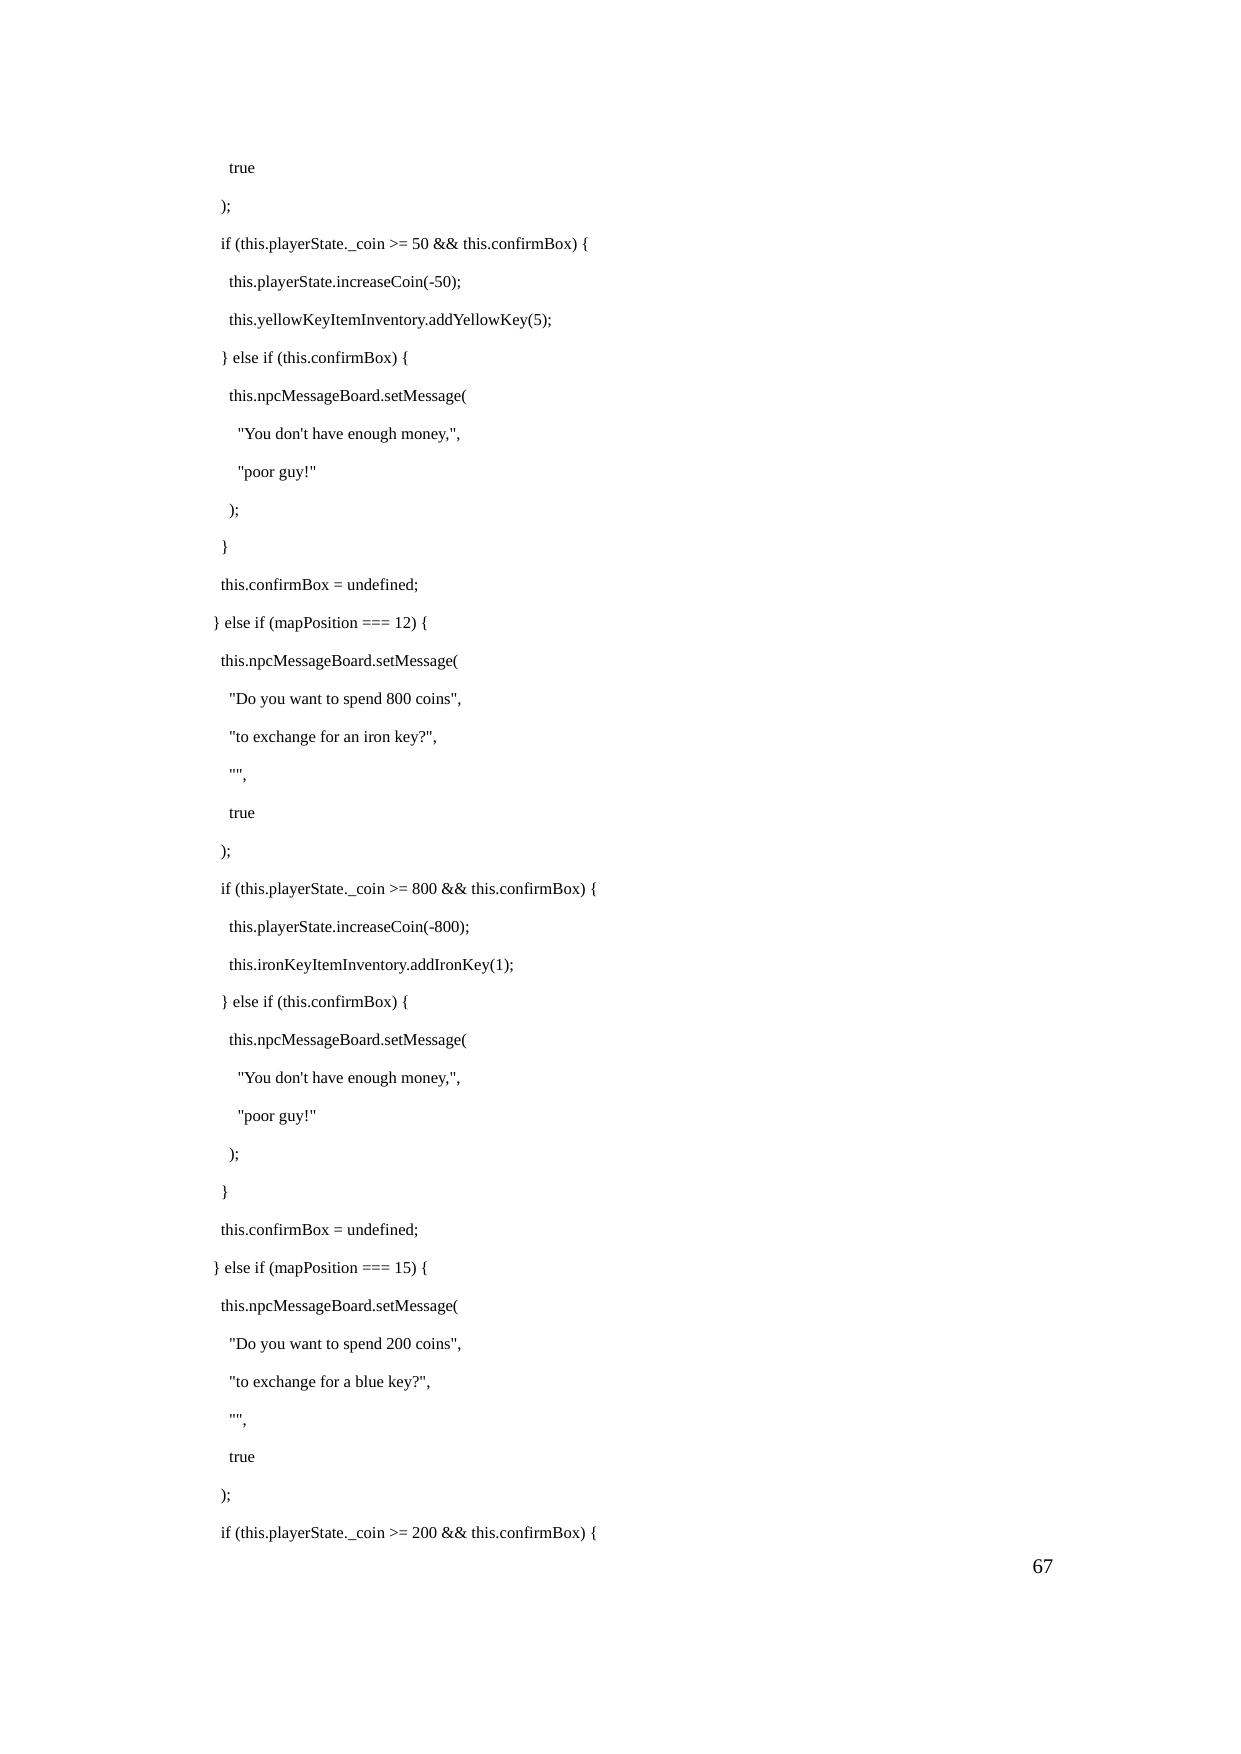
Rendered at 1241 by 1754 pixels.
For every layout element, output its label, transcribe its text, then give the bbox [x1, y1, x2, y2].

text "", [187, 765, 1053, 784]
text if (this.playerState._coin >= 200 && this.confirmBox) { [187, 1523, 1053, 1542]
text "", [187, 1409, 1053, 1428]
text "poor guy!" [187, 1106, 1053, 1125]
text "to exchange for an iron key?", [187, 727, 1053, 746]
text this.npcMessageBoard.setMessage( [187, 386, 1053, 405]
text "poor guy!" [187, 461, 1053, 481]
text ); [187, 196, 1053, 215]
text this.npcMessageBoard.setMessage( [187, 651, 1053, 670]
text } else if (mapPosition === 15) { [187, 1258, 1053, 1277]
text this.ironKeyItemInventory.addIronKey(1); [187, 954, 1053, 973]
text "Do you want to spend 800 coins", [187, 689, 1053, 708]
text true [187, 803, 1053, 822]
text } else if (mapPosition === 12) { [187, 613, 1053, 632]
text } [187, 537, 1053, 556]
text "You don't have enough money,", [187, 423, 1053, 443]
text ); [187, 1144, 1053, 1163]
text "Do you want to spend 200 coins", [187, 1333, 1053, 1353]
text this.npcMessageBoard.setMessage( [187, 1296, 1053, 1315]
text this.yellowKeyItemInventory.addYellowKey(5); [187, 310, 1053, 329]
text this.confirmBox = undefined; [187, 1220, 1053, 1239]
text true [187, 1447, 1053, 1466]
text if (this.playerState._coin >= 50 && this.confirmBox) { [187, 234, 1053, 253]
text this.npcMessageBoard.setMessage( [187, 1030, 1053, 1049]
text } [187, 1182, 1053, 1201]
text } else if (this.confirmBox) { [187, 348, 1053, 367]
text } else if (this.confirmBox) { [187, 992, 1053, 1011]
text this.playerState.increaseCoin(-50); [187, 272, 1053, 291]
text "You don't have enough money,", [187, 1068, 1053, 1087]
text ); [187, 1485, 1053, 1504]
text ); [187, 499, 1053, 518]
text this.confirmBox = undefined; [187, 575, 1053, 594]
text "to exchange for a blue key?", [187, 1371, 1053, 1391]
text this.playerState.increaseCoin(-800); [187, 916, 1053, 936]
text true [187, 158, 1053, 177]
text ); [187, 841, 1053, 860]
text if (this.playerState._coin >= 800 && this.confirmBox) { [187, 878, 1053, 898]
